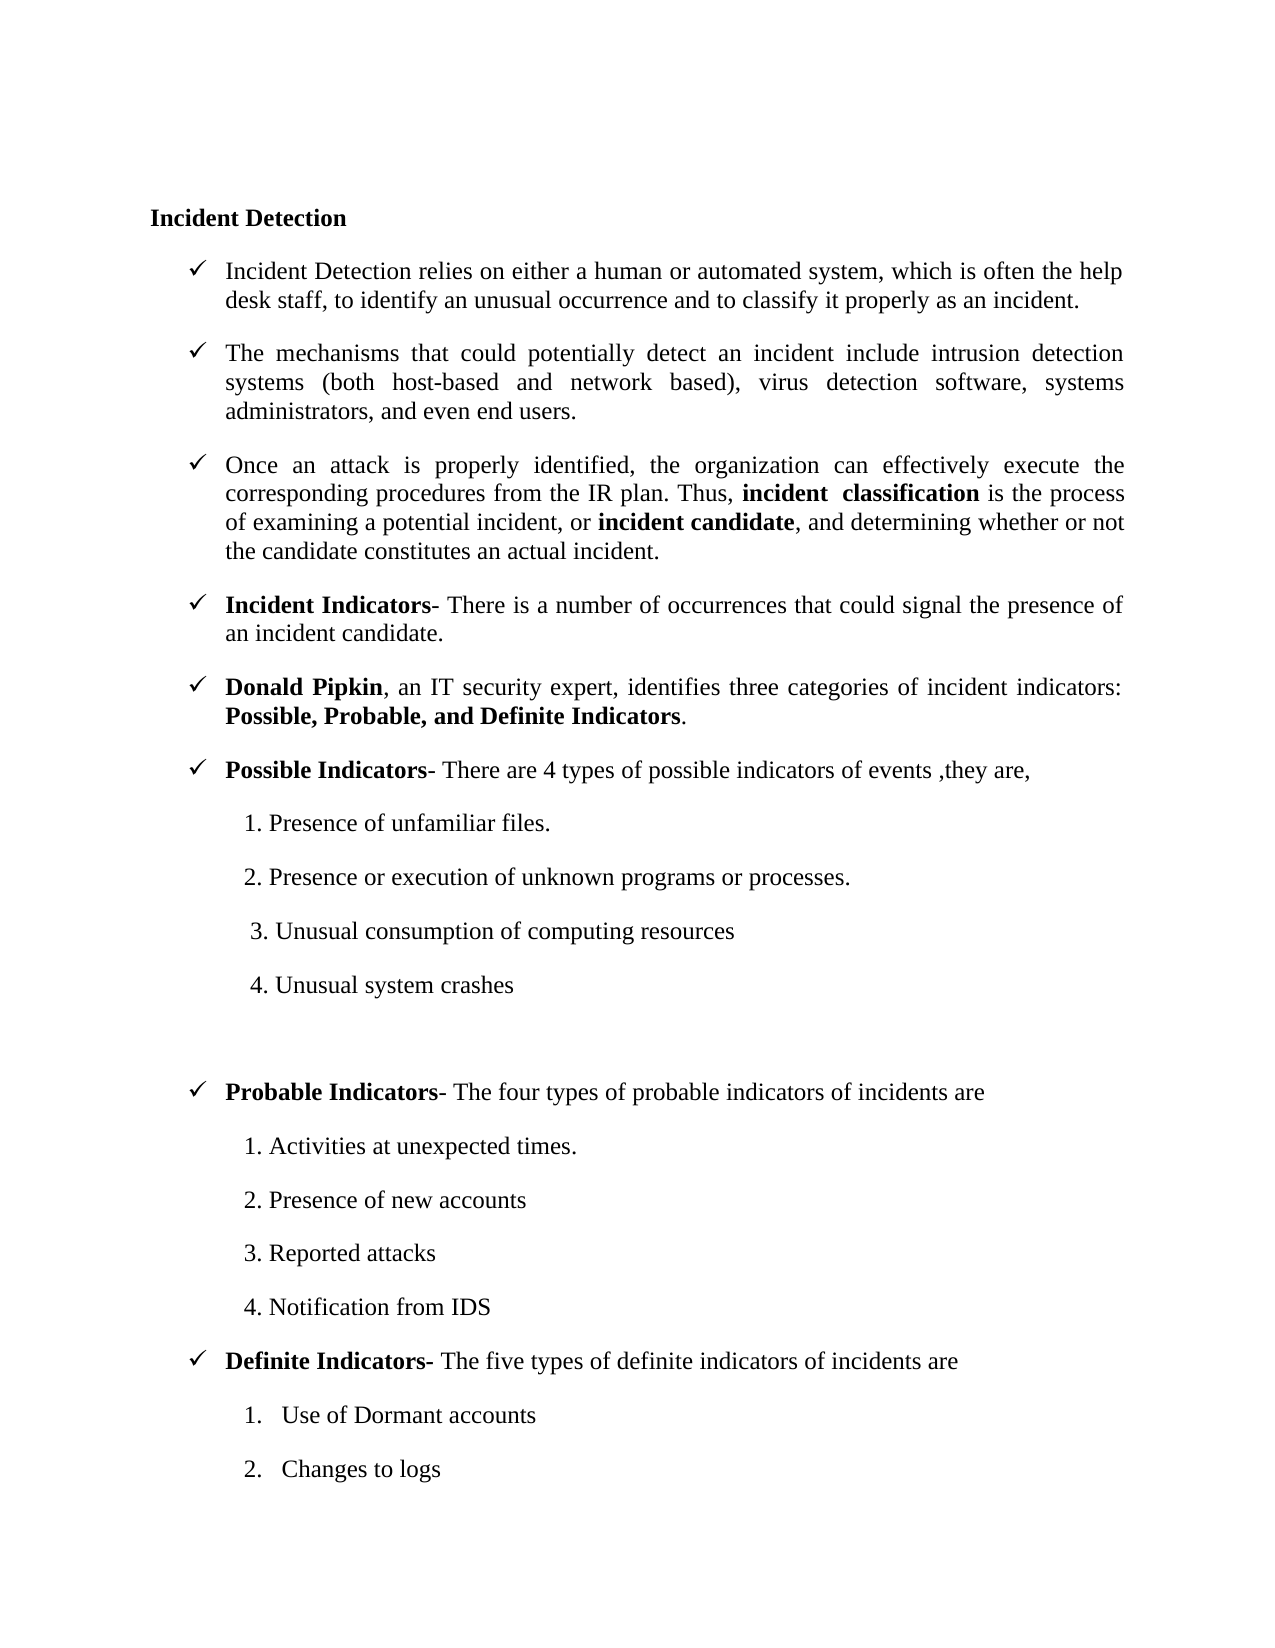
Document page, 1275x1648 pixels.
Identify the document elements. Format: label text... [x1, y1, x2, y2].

list Definite Indicators- The five types of definite indicators of incidents are [187, 1346, 1206, 1375]
list Notification from IDS [244, 1292, 1206, 1321]
list Once an attack is properly identified, the organization can effectively execute the corresponding procedures from the IR plan. Thus, incident classification is the process of examining a potential incident, or incident candidate, and determining whether or not the candidate constitutes an actual incident. [187, 450, 1125, 565]
list Incident Indicators- There is a number of occurrences that could signal the presence of an incident candidate. [187, 590, 1124, 647]
list Presence of unfamiliar files. [244, 808, 1206, 837]
list The mechanisms that could potentially detect an incident include intrusion detection systems (both host-based and network based), virus detection software, systems administrators, and even end users. [187, 338, 1125, 425]
list Unusual system crashes [250, 970, 1206, 998]
list Changes to logs [244, 1454, 1206, 1482]
list Probable Indicators- The four types of probable indicators of incidents are [187, 1077, 1206, 1106]
list Use of Dormant accounts [244, 1400, 1206, 1428]
list Possible Indicators- There are 4 types of possible indicators of events ,they are, [187, 755, 1206, 783]
list Presence or execution of unknown programs or processes. [244, 862, 1206, 891]
list Presence of new accounts [244, 1185, 1206, 1213]
list Donald Pipkin, an IT security expert, identifies three categories of incident indicators: [187, 672, 1206, 701]
list Incident Detection relies on either a human or automated system, which is often the help desk staff, to identify an unusual occurrence and to classify it properly as an incident. [187, 256, 1124, 313]
list Unusual consumption of computing resources [250, 916, 1206, 945]
list Reported attacks [244, 1238, 1206, 1267]
subtitle Incident Detection [150, 203, 1206, 231]
subtitle Possible, Probable, and Definite Indicators. [225, 701, 1206, 729]
list Activities at unexpected times. [244, 1131, 1206, 1160]
